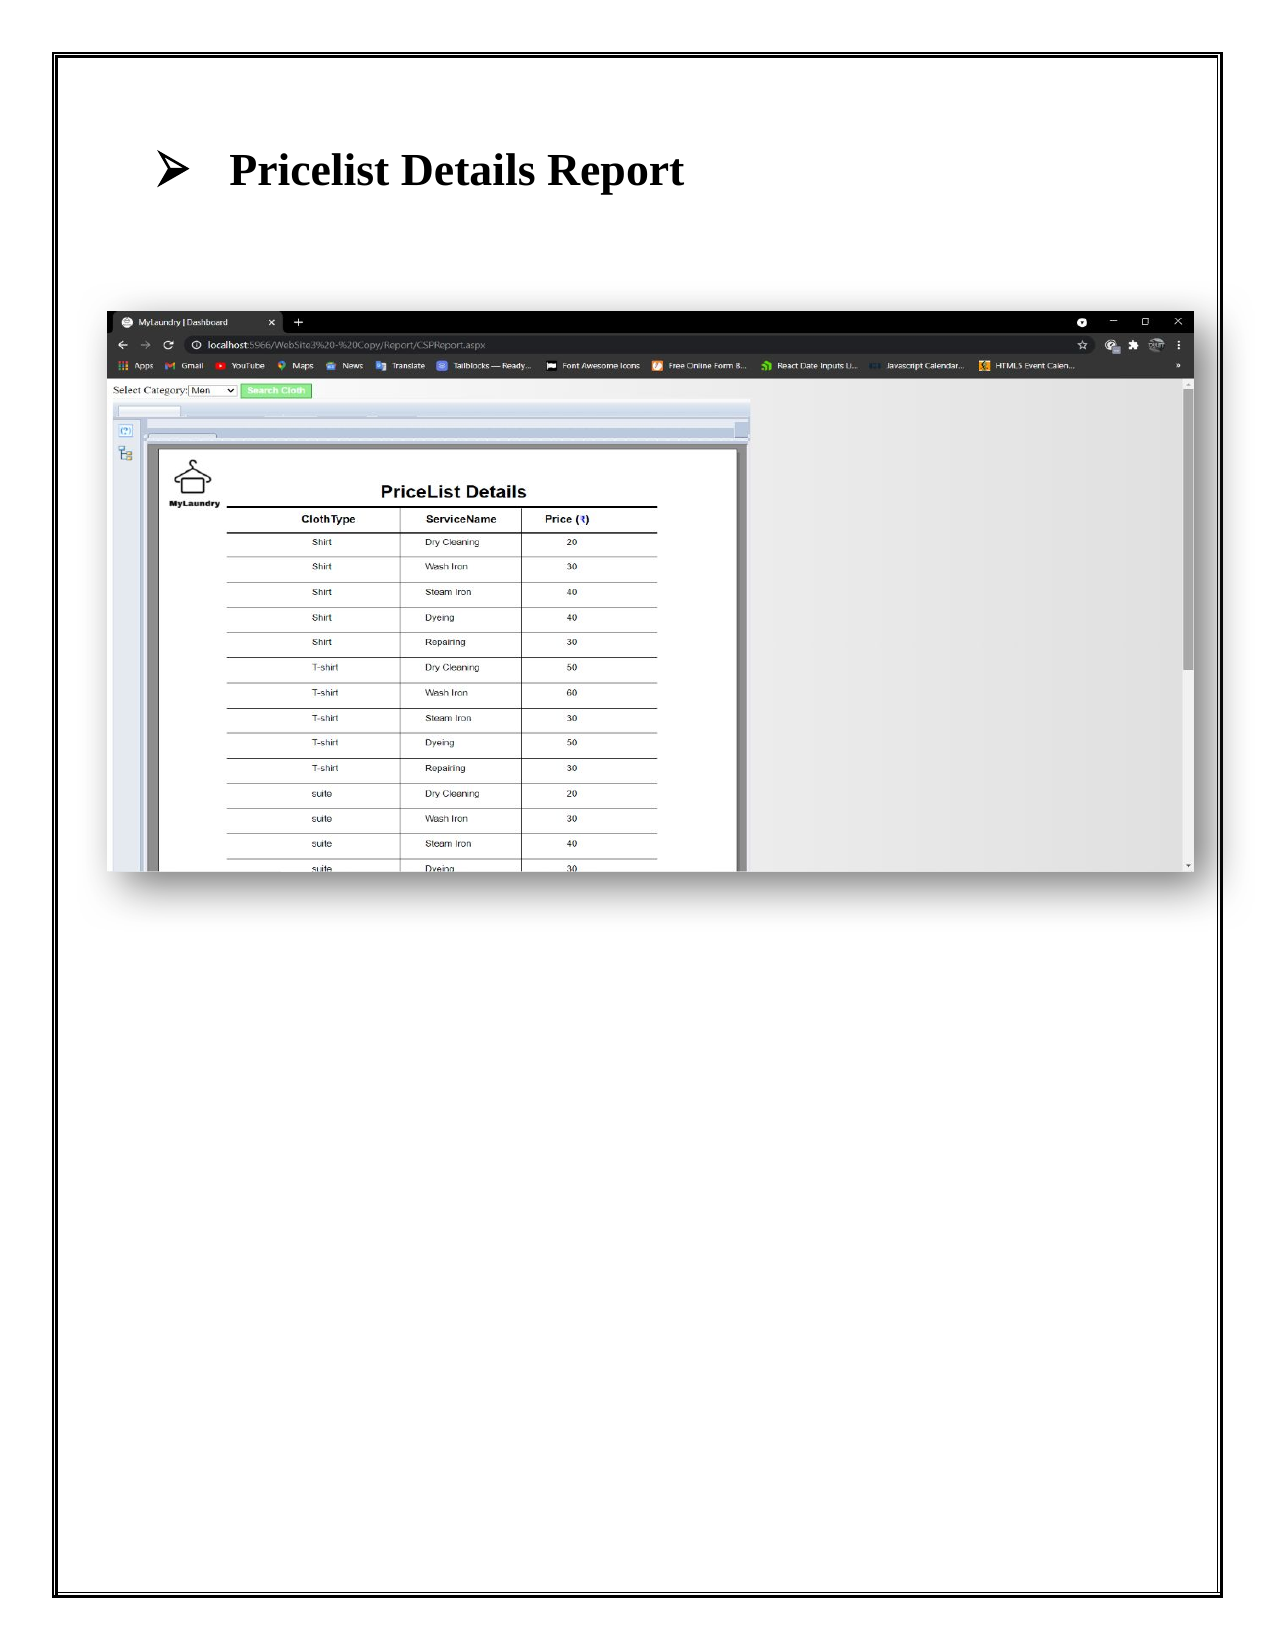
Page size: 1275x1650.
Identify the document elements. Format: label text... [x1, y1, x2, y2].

picture [107, 311, 1194, 872]
list Pricelist Details Report [192, 142, 1208, 195]
